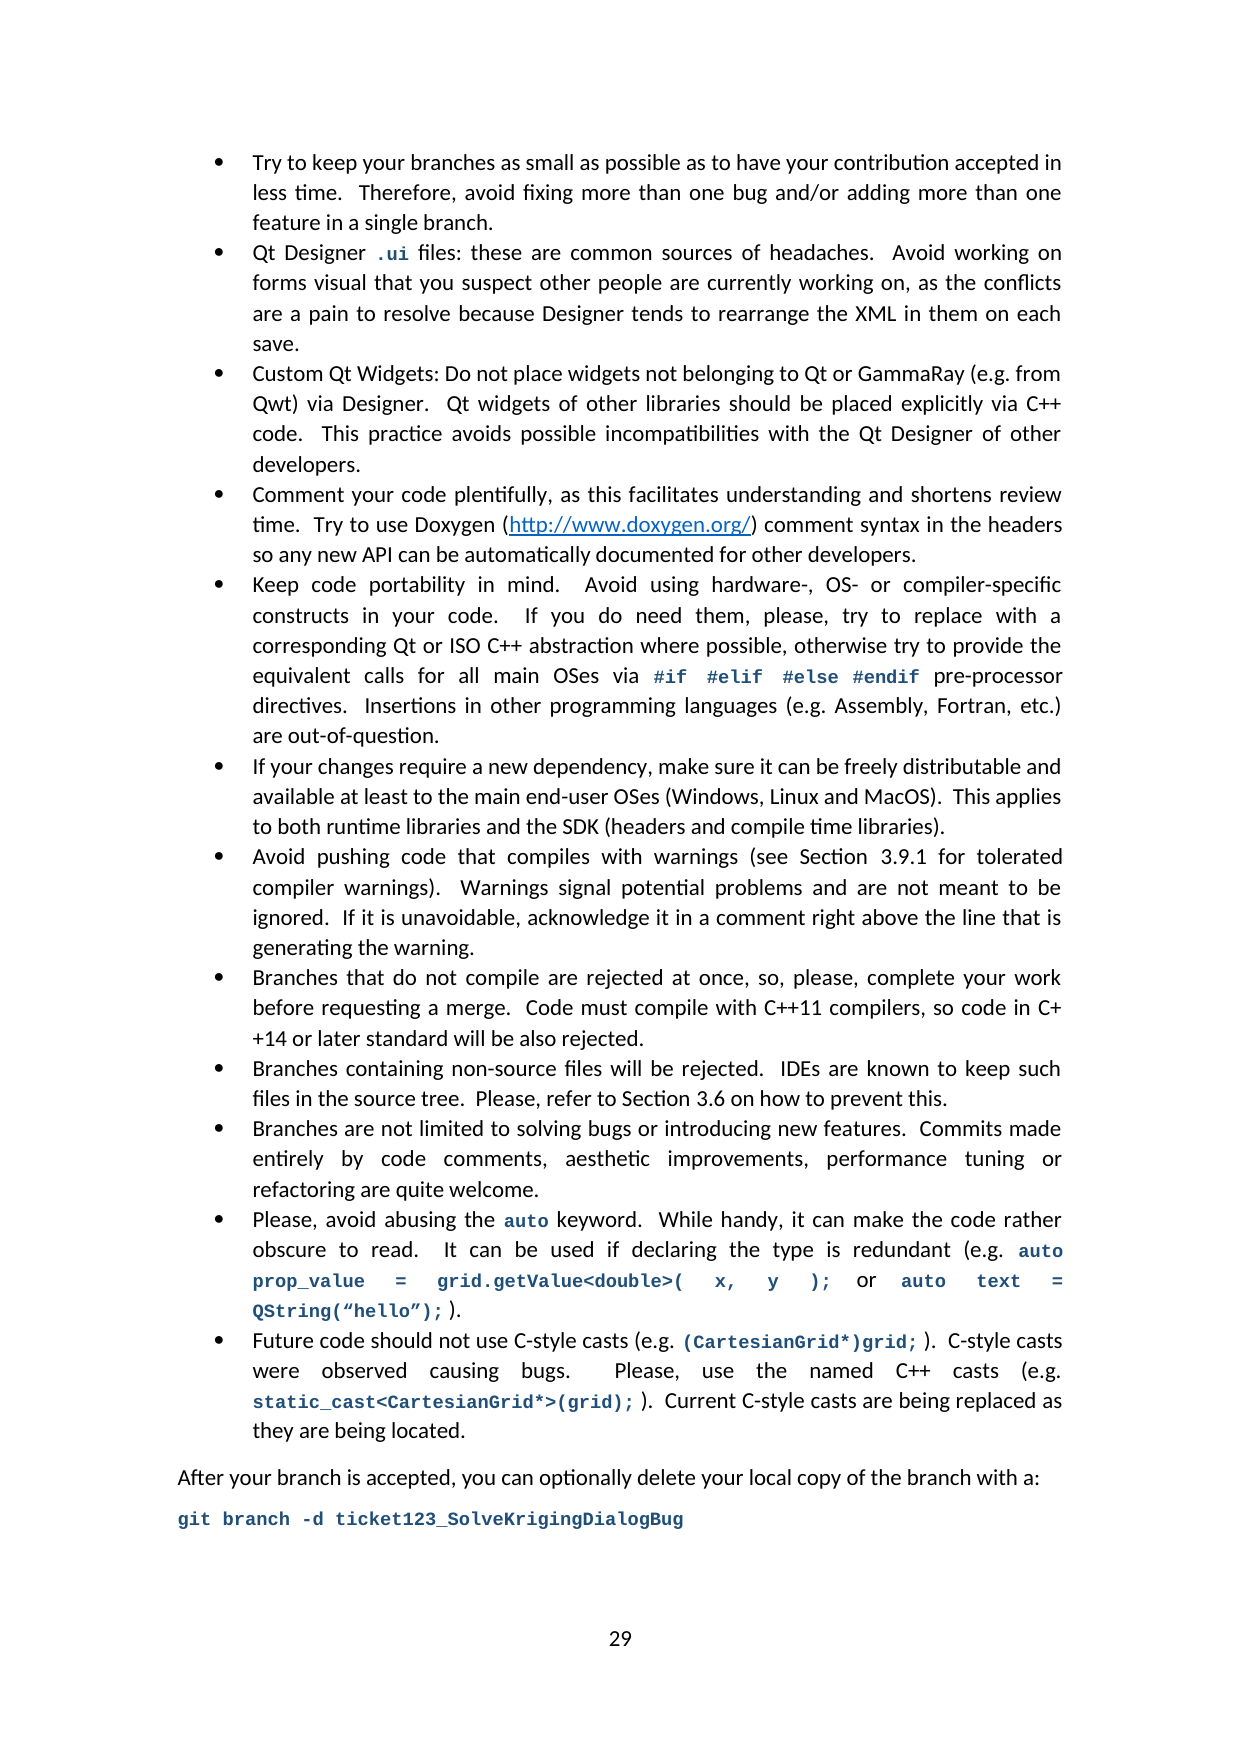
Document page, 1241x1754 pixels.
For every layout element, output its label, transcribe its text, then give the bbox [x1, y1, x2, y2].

list Custom Qt Widgets: Do not place widgets not belonging to Qt or GammaRay (e.g. from Qwt) via Designer. Qt widgets of other libraries should be placed explicitly via C++ code. This practice avoids possible incompatibilities with the Qt Designer of other developers. [215, 359, 1063, 478]
list Please, avoid abusing the auto keyword. While handy, it can make the code rather obscure to read. It can be used if declaring the type is redundant (e.g. auto prop_value = grid.getValue<double>( x, y ); or auto text = QString(“hello”); ). [215, 1205, 1063, 1323]
list Keep code portability in mind. Avoid using hardware-, OS- or compiler-specific constructs in your code. If you do need them, please, try to replace with a corresponding Qt or ISO C++ abstraction where possible, otherwise try to provide the equivalent calls for all main OSes via #if #elif #else #endif pre-processor directives. Insertions in other programming languages (e.g. Assembly, Fortran, etc.) are out-of-question. [215, 571, 1063, 749]
text git branch -d ticket123_SolveKrigingDialogBug [177, 1510, 1063, 1531]
list Branches are not limited to solving bugs or introducing new features. Commits made entirely by code comments, aesthetic improvements, performance tuning or refactoring are quite welcome. [215, 1114, 1063, 1203]
list Try to keep your branches as small as possible as to have your contribution accepted in less time. Therefore, avoid fixing more than one bug and/or adding more than one feature in a single branch. [215, 148, 1063, 236]
list Qt Designer .ui files: these are common sources of headaches. Avoid working on forms visual that you suspect other people are currently working on, as the conflicts are a pain to resolve because Designer tends to rearrange the XML in them on each save. [215, 238, 1063, 357]
list Future code should not use C-style casts (e.g. (CartesianGrid*)grid; ). C-style casts were observed causing bugs. Please, use the named C++ casts (e.g. static_cast<CartesianGrid*>(grid); ). Current C-style casts are being replaced as they are being located. [215, 1326, 1063, 1444]
text After your branch is accepted, you can optionally delete your local copy of the branch with a: [177, 1463, 1063, 1491]
list If your changes require a new dependency, make sure it can be freely distributable and available at least to the main end-user OSes (Windows, Linux and MacOS). This applies to both runtime libraries and the SDK (headers and compile time libraries). [215, 752, 1063, 840]
list Branches containing non-source files will be rejected. IDEs are known to keep such files in the source tree. Please, refer to Section 3.6 on how to prevent this. [215, 1054, 1063, 1112]
list Comment your code plentifully, as this facilitates understanding and shortens review time. Try to use Doxygen (http://www.doxygen.org/) comment syntax in the headers so any new API can be automatically documented for other developers. [215, 480, 1063, 568]
list Avoid pushing code that compiles with warnings (see Section 3.9.1 for tolerated compiler warnings). Warnings signal potential problems and are not meant to be ignored. If it is unavoidable, acknowledge it in a comment right above the line that is generating the warning. [215, 842, 1063, 961]
list Branches that do not compile are rejected at once, so, please, complete your work before requesting a merge. Code must compile with C++11 compilers, so code in C++14 or later standard will be also rejected. [215, 963, 1063, 1052]
